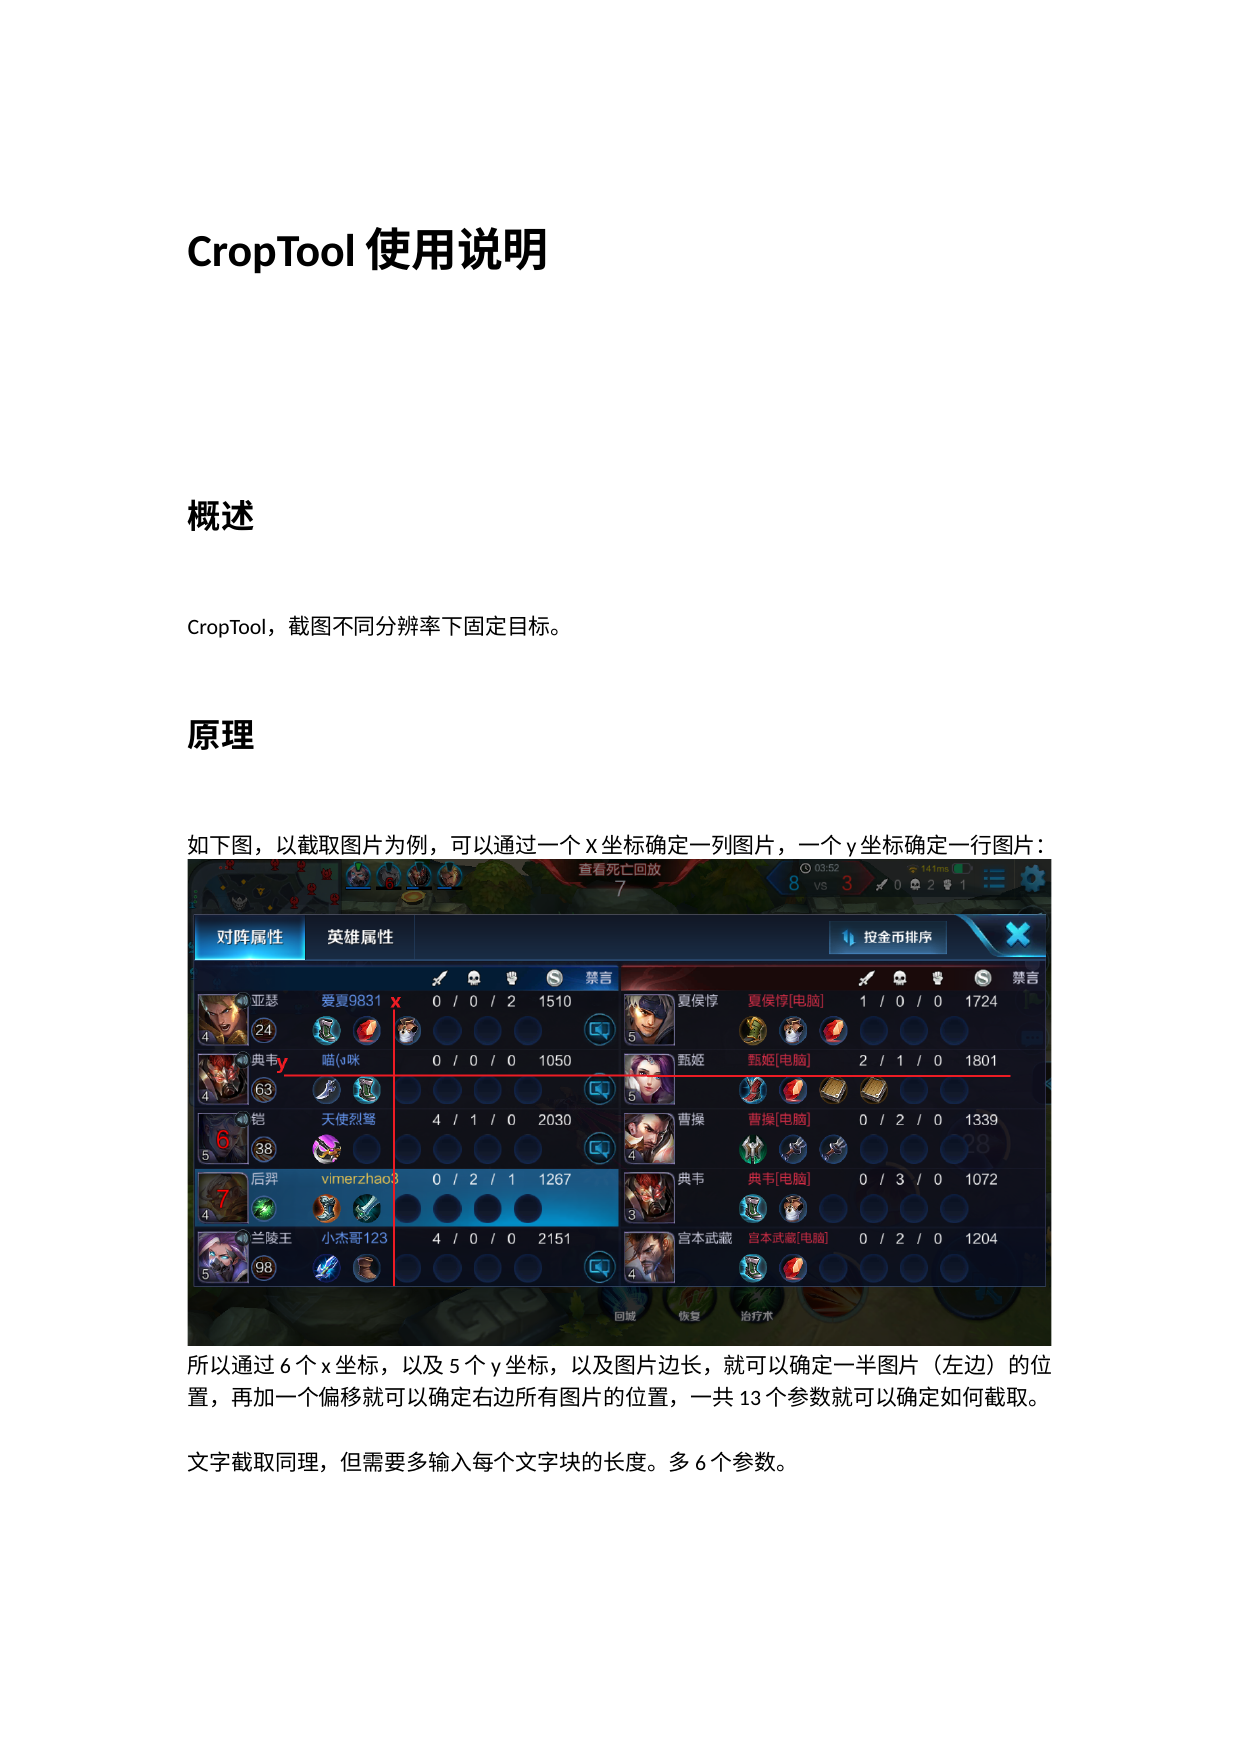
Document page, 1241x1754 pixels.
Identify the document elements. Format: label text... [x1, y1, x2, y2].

list 如下图，以截取图片为例，可以通过一个X坐标确定一列图片，一个y坐标确定一行图片： [187, 827, 1053, 860]
list 所以通过6个x坐标，以及5个y坐标，以及图片边长，就可以确定一半图片（左边）的位置，再加一个偏移就可以确定右边所有图片的位置，一共13个参数就可以确定如何截取。 [187, 1347, 1053, 1412]
subtitle 原理 [187, 701, 1053, 766]
list CropTool，截图不同分辨率下固定目标。 [187, 608, 1053, 641]
picture [187, 859, 1052, 1346]
subtitle CropTool使用说明 [187, 197, 1053, 295]
list 文字截取同理，但需要多输入每个文字块的长度。多6个参数。 [187, 1445, 1053, 1477]
subtitle 概述 [187, 482, 1053, 547]
